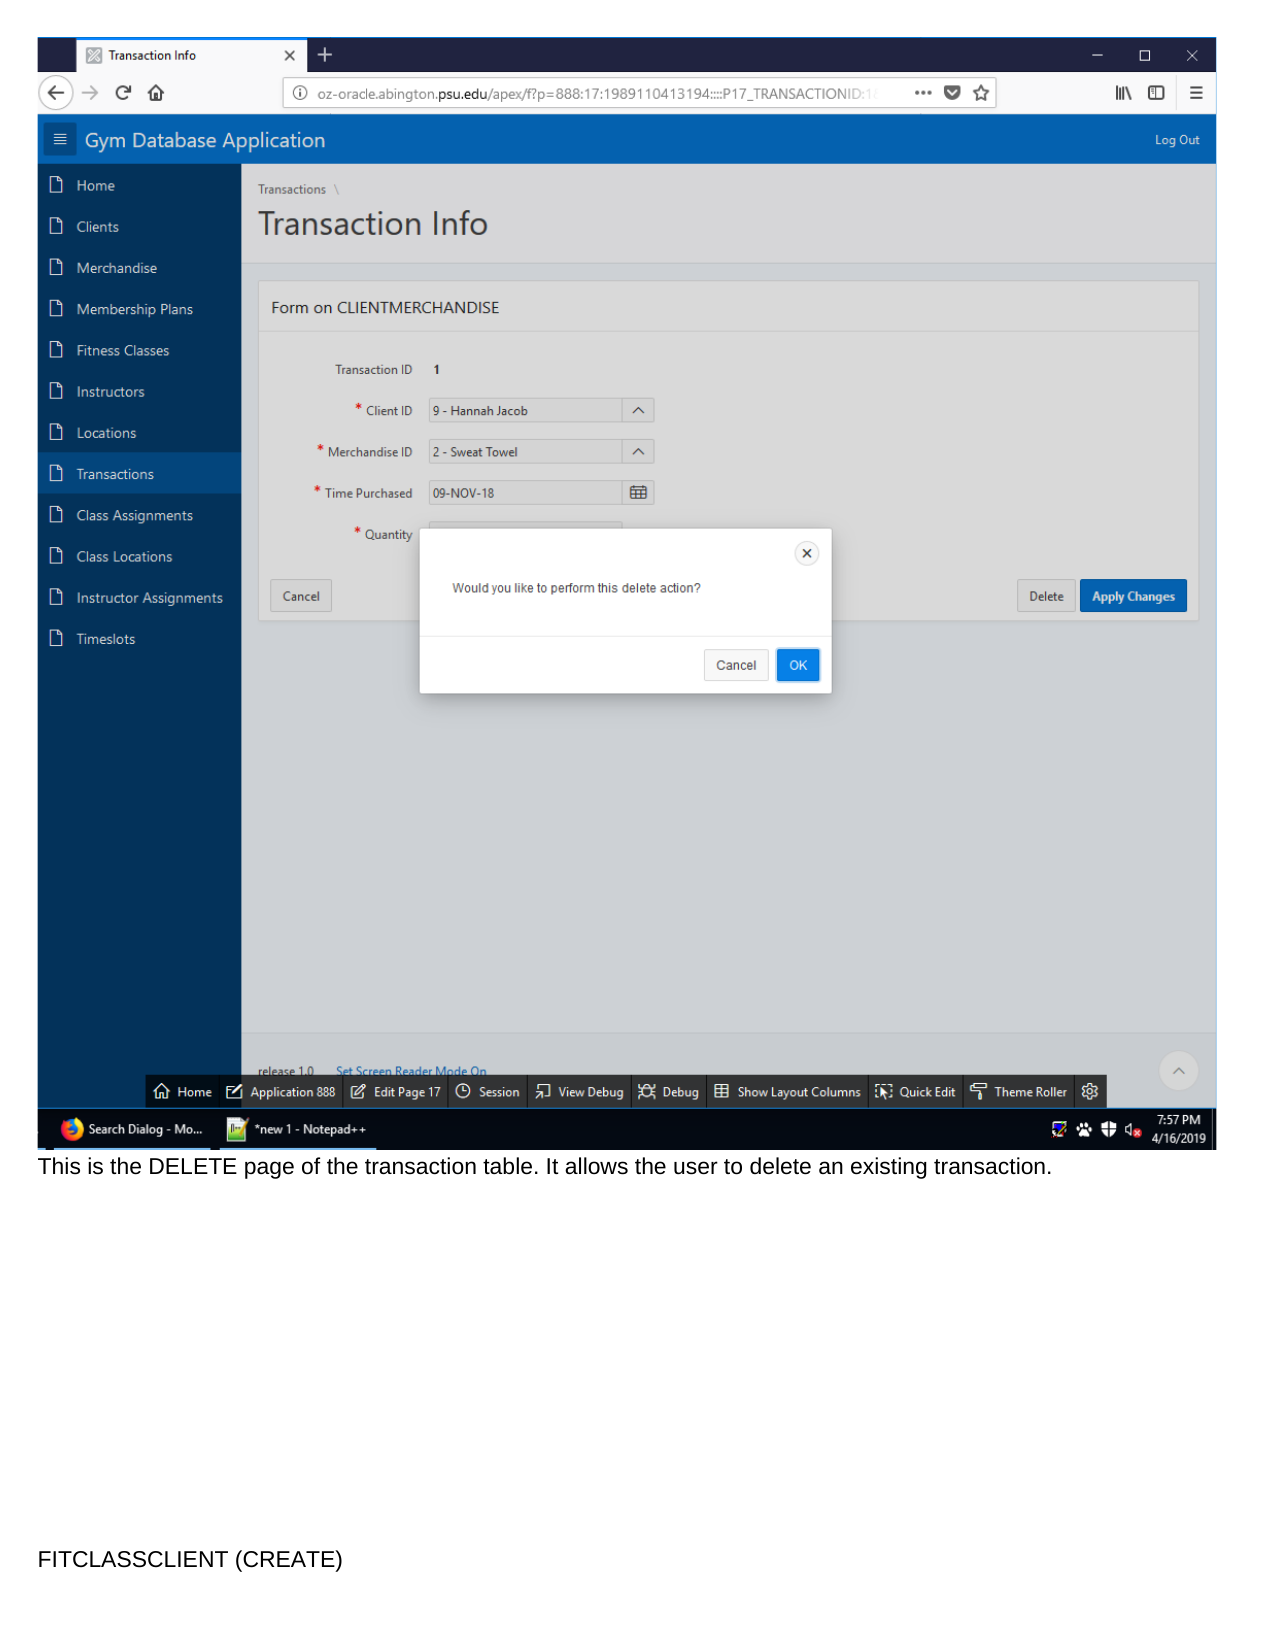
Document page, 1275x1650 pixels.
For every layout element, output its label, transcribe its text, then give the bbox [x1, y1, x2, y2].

text FITCLASSCLIENT (CREATE) [37, 1546, 1237, 1572]
text This is the DELETE page of the transaction table. It allows the user to delete an existing transaction. [37, 1153, 1237, 1180]
picture [37, 37, 1217, 1150]
